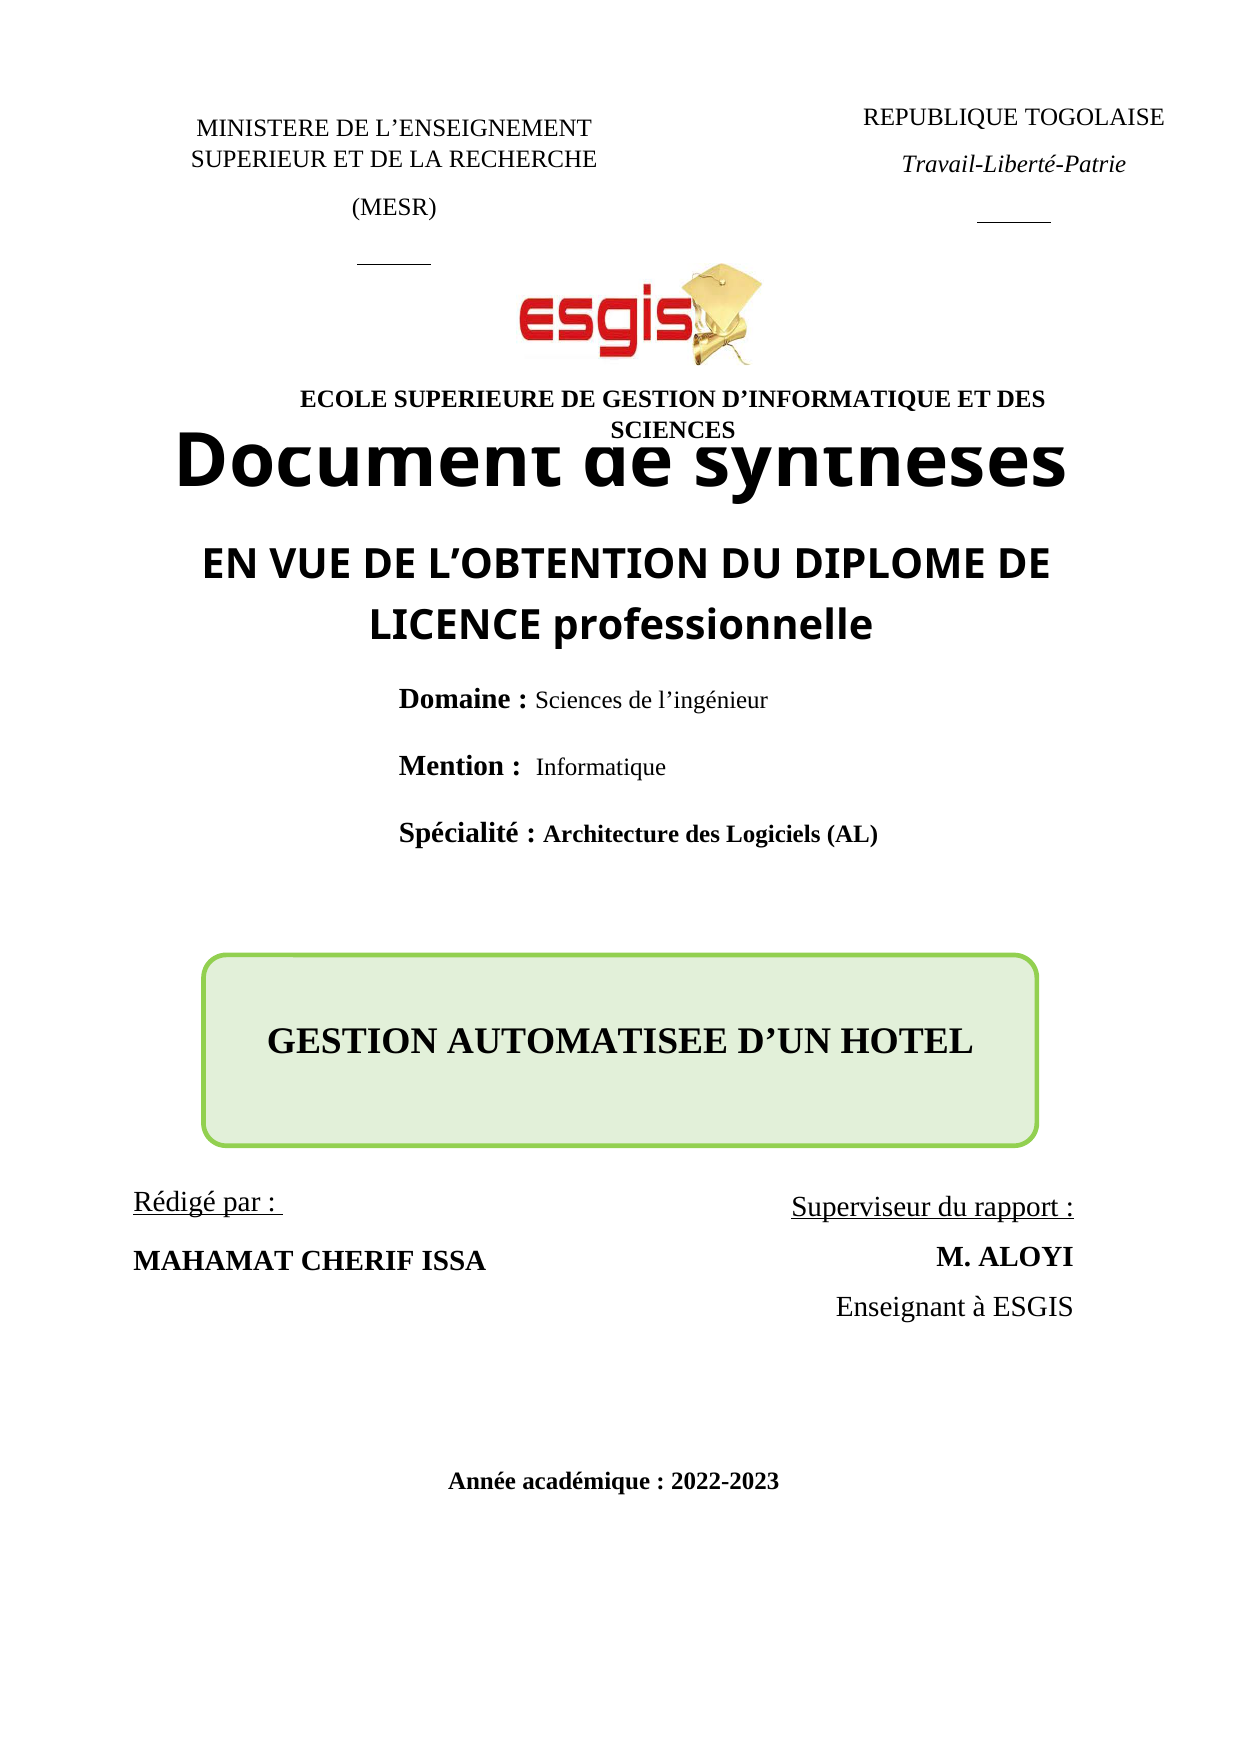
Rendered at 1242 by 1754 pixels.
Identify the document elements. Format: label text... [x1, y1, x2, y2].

text Document de synthèses [148, 407, 1094, 509]
text Mention : Informatique [369, 748, 1094, 782]
text Année académique : 2022-2023 [133, 1466, 1094, 1494]
text Domaine : Sciences de l’ingénieur [369, 681, 1094, 715]
picture [516, 263, 764, 366]
text EN VUE DE L’OBTENTION DU DIPLOME DE LICENCE professionnelle [148, 534, 1094, 652]
text Spécialité : Architecture des Logiciels (AL) [369, 949, 1094, 983]
text Spécialité : Architecture des Logiciels (AL) [369, 815, 1094, 849]
